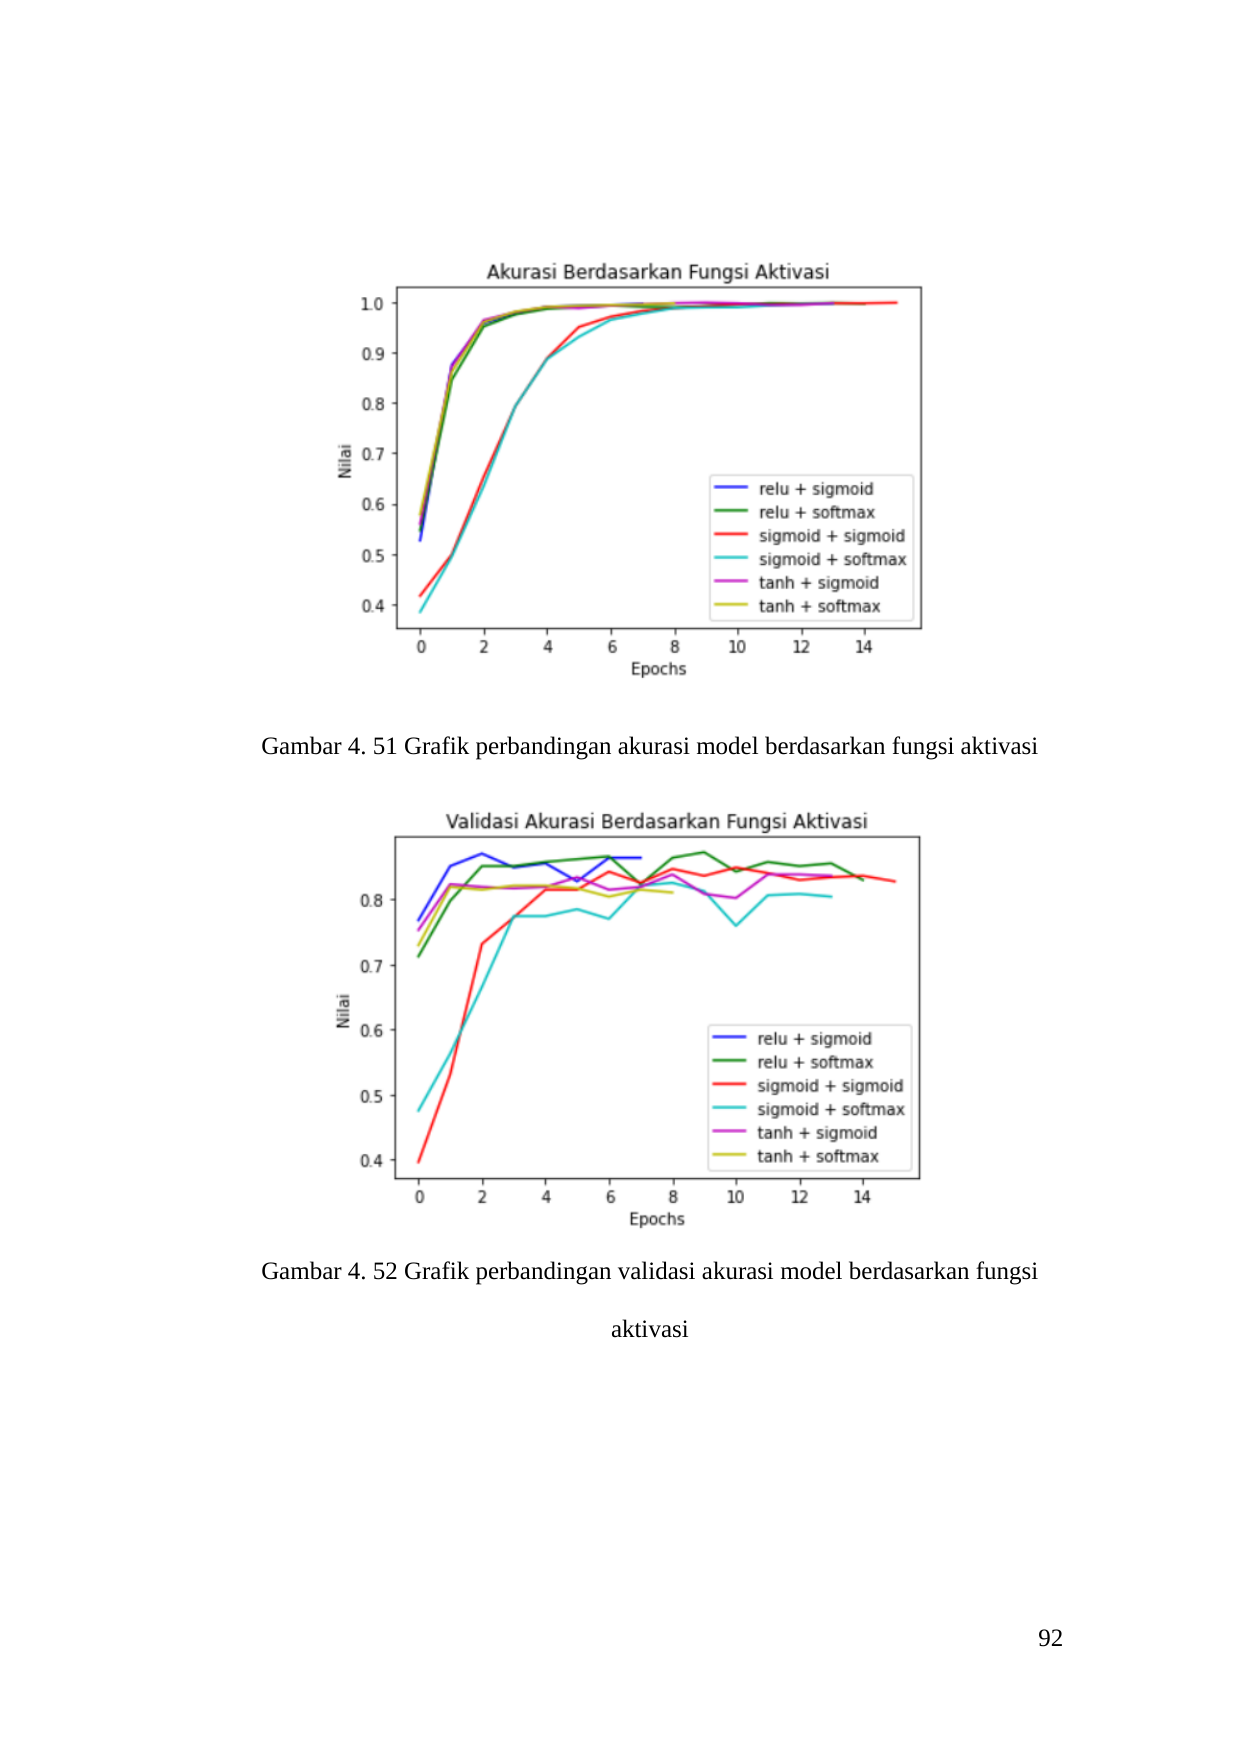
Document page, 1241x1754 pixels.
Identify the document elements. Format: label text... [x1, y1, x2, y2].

picture [319, 236, 980, 703]
picture [317, 788, 983, 1257]
